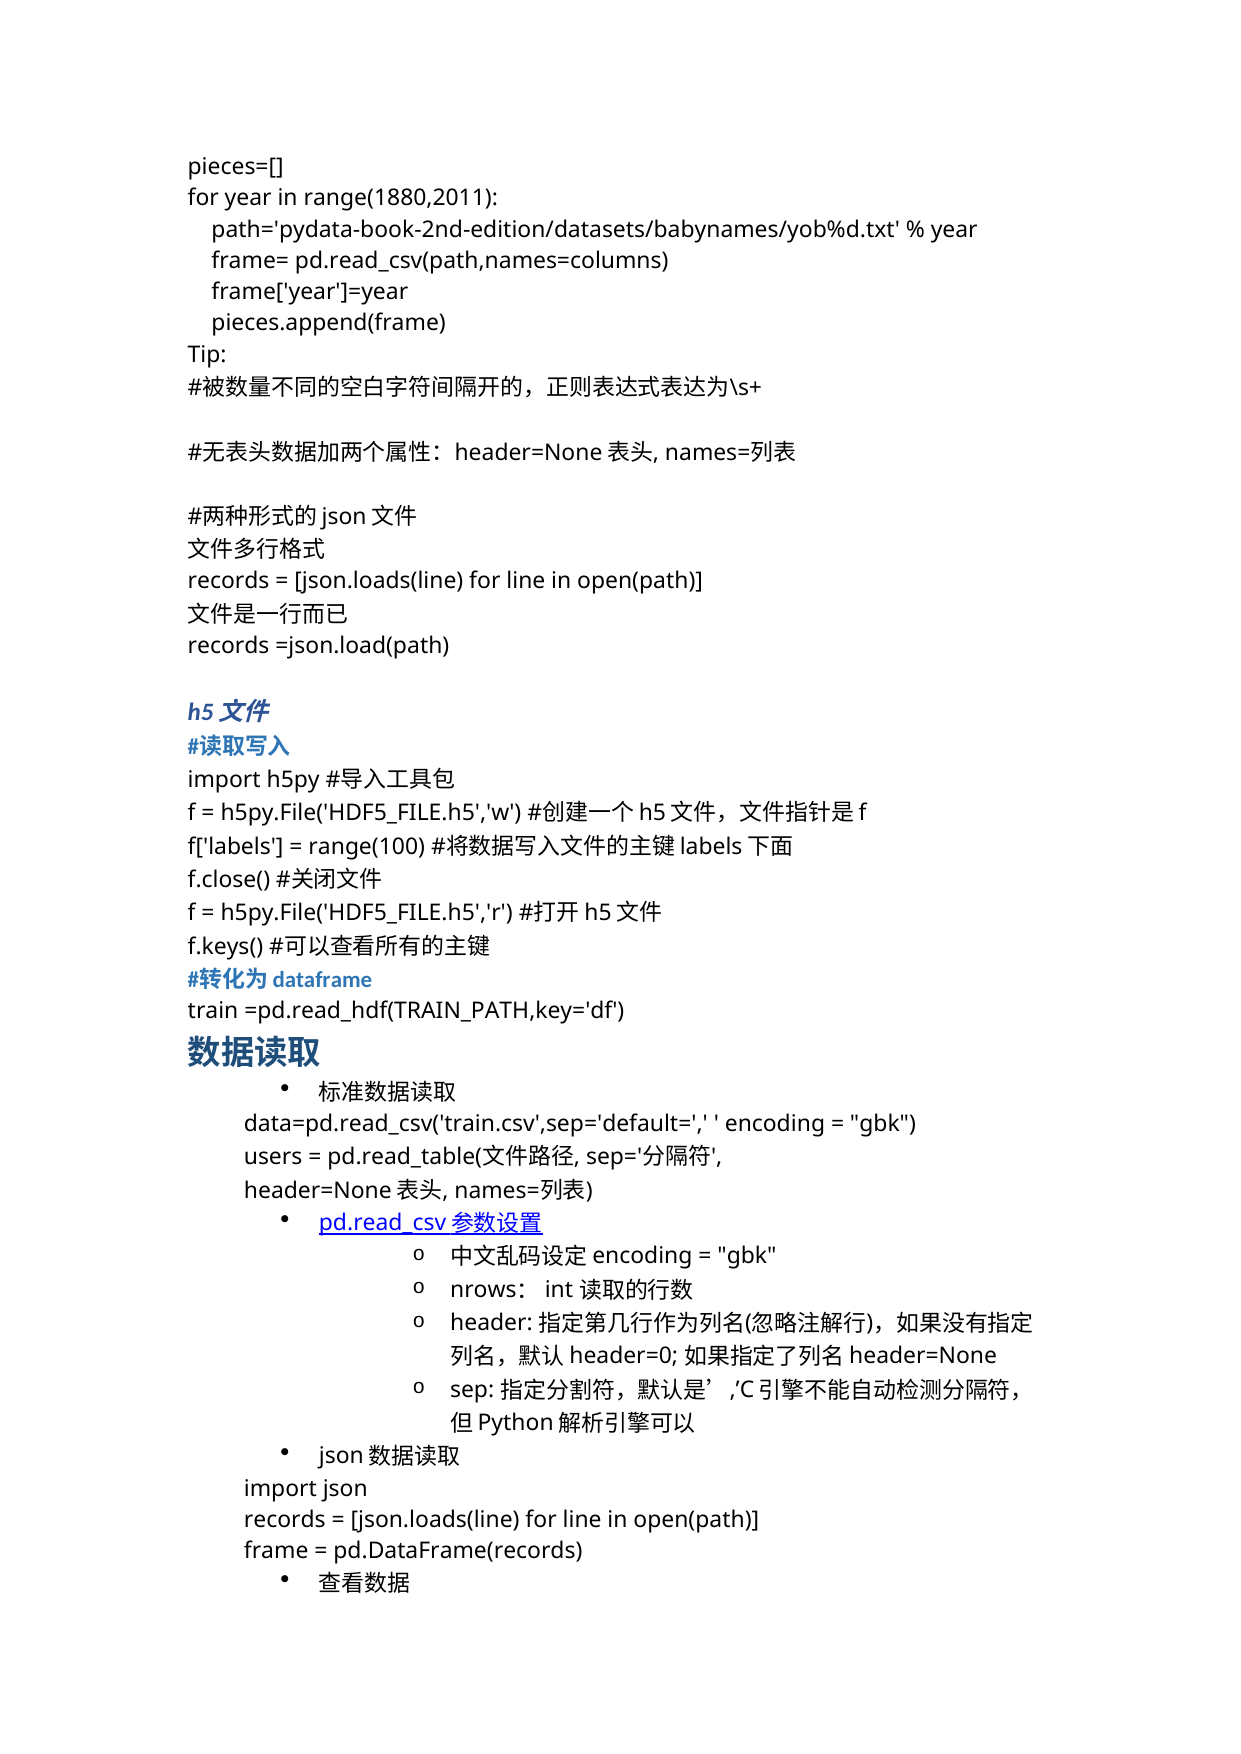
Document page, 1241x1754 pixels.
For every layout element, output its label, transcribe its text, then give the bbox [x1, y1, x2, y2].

text header=None表头, names=列表) [244, 1171, 1053, 1205]
text path='pydata-book-2nd-edition/datasets/babynames/yob%d.txt' % year [187, 212, 1053, 244]
subtitle h5文件 [187, 691, 1053, 728]
list 查看数据 [281, 1565, 1053, 1598]
text 文件是一行而已 [187, 596, 1053, 629]
text records =json.load(path) [187, 629, 1053, 660]
list 中文乱码设定encoding = "gbk" [412, 1238, 1053, 1271]
list header: 指定第几行作为列名(忽略注解行)，如果没有指定列名，默认header=0; 如果指定了列名header=None [412, 1305, 1053, 1371]
subtitle #读取写入 [187, 728, 1053, 761]
list json数据读取 [281, 1438, 1053, 1471]
text records = [json.loads(line) for line in open(path)] [244, 1503, 1053, 1534]
text f = h5py.File('HDF5_FILE.h5','w') #创建一个h5文件，文件指针是f [187, 794, 1053, 828]
list nrows： int 读取的行数 [412, 1271, 1053, 1305]
subtitle #转化为dataframe [187, 961, 1053, 994]
text frame= pd.read_csv(path,names=columns) [187, 244, 1053, 275]
text f.keys() #可以查看所有的主键 [187, 928, 1053, 961]
text users = pd.read_table(文件路径, sep='分隔符', [244, 1138, 1053, 1171]
text for year in range(1880,2011): [187, 181, 1053, 212]
text #被数量不同的空白字符间隔开的，正则表达式表达为\s+ [187, 369, 1053, 402]
text pieces=[] [187, 150, 1053, 181]
text records = [json.loads(line) for line in open(path)] [187, 564, 1053, 596]
text pieces.append(frame) [187, 306, 1053, 337]
text #无表头数据加两个属性：header=None表头, names=列表 [187, 433, 1053, 467]
text #两种形式的json文件 [187, 498, 1053, 531]
list 标准数据读取 [281, 1074, 1053, 1107]
text Tip: [187, 337, 1053, 369]
text f.close() #关闭文件 [187, 861, 1053, 894]
list sep: 指定分割符，默认是’,’C引擎不能自动检测分隔符，但Python解析引擎可以 [412, 1371, 1053, 1438]
text data=pd.read_csv('train.csv',sep='default=',' ' encoding = "gbk") [244, 1107, 1053, 1138]
text import json [244, 1471, 1053, 1503]
text f['labels'] = range(100) #将数据写入文件的主键labels下面 [187, 828, 1053, 861]
text frame = pd.DataFrame(records) [244, 1534, 1053, 1565]
text f = h5py.File('HDF5_FILE.h5','r') #打开h5文件 [187, 894, 1053, 928]
list pd.read_csv参数设置 [281, 1205, 1053, 1238]
text 文件多行格式 [187, 531, 1053, 564]
text frame['year']=year [187, 275, 1053, 306]
text import h5py #导入工具包 [187, 761, 1053, 794]
text train =pd.read_hdf(TRAIN_PATH,key='df') [187, 994, 1053, 1025]
subtitle 数据读取 [187, 1025, 1053, 1074]
